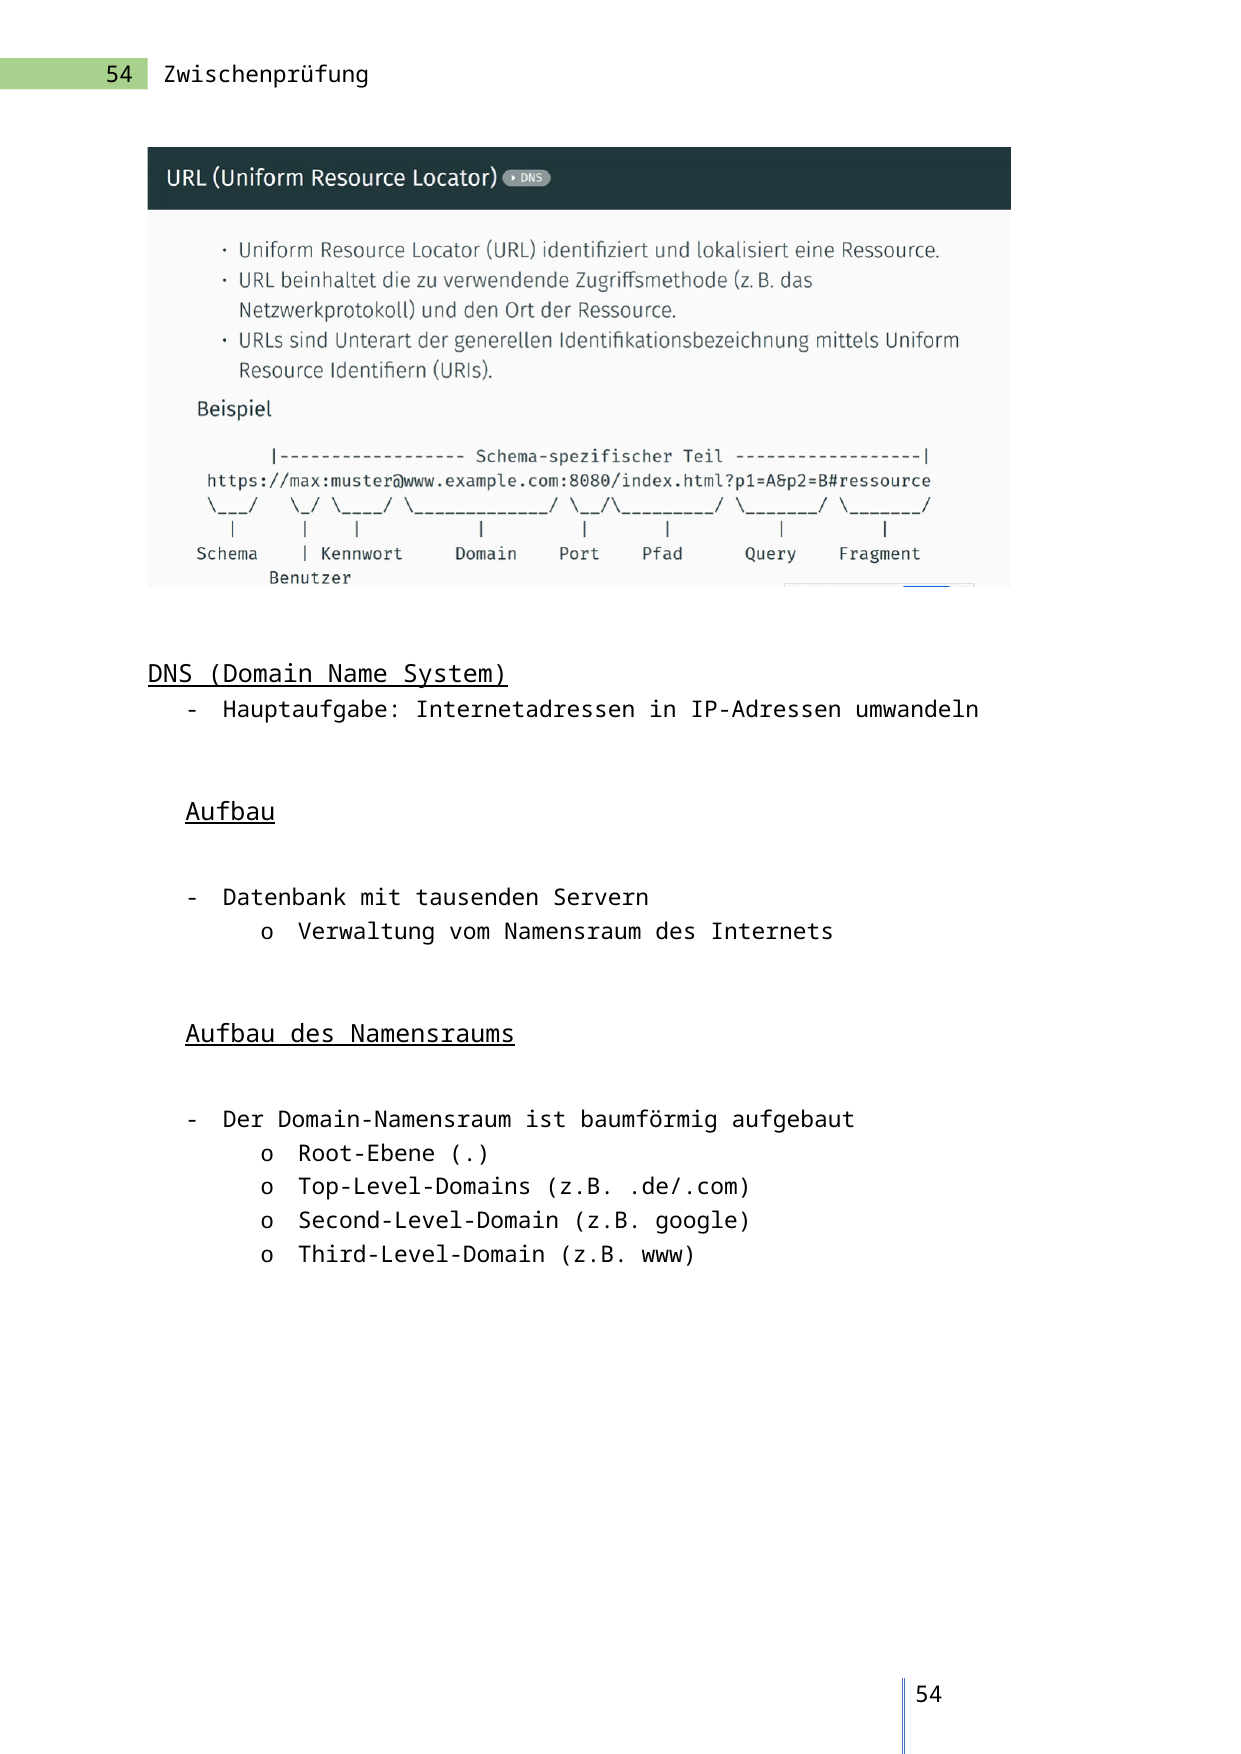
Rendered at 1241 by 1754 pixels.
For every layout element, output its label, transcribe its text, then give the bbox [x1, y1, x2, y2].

list Hauptaufgabe: Internetadressen in IP-Adressen umwandeln [185, 693, 1093, 724]
list Second-Level-Domain (z.B. google) [260, 1204, 1093, 1236]
list Third-Level-Domain (z.B. www) [260, 1238, 1093, 1269]
list Top-Level-Domains (z.B. .de/.com) [260, 1170, 1093, 1202]
picture [147, 147, 1011, 587]
list Root-Ebene (.) [260, 1136, 1093, 1168]
subtitle Aufbau des Namensraums [148, 1016, 1093, 1049]
list Verwaltung vom Namensraum des Internets [260, 914, 1093, 946]
list Der Domain-Namensraum ist baumförmig aufgebaut [185, 1103, 1093, 1134]
subtitle Aufbau [148, 794, 1093, 828]
list Datenbank mit tausenden Servern [185, 881, 1093, 912]
subtitle DNS (Domain Name System) [148, 656, 1093, 690]
